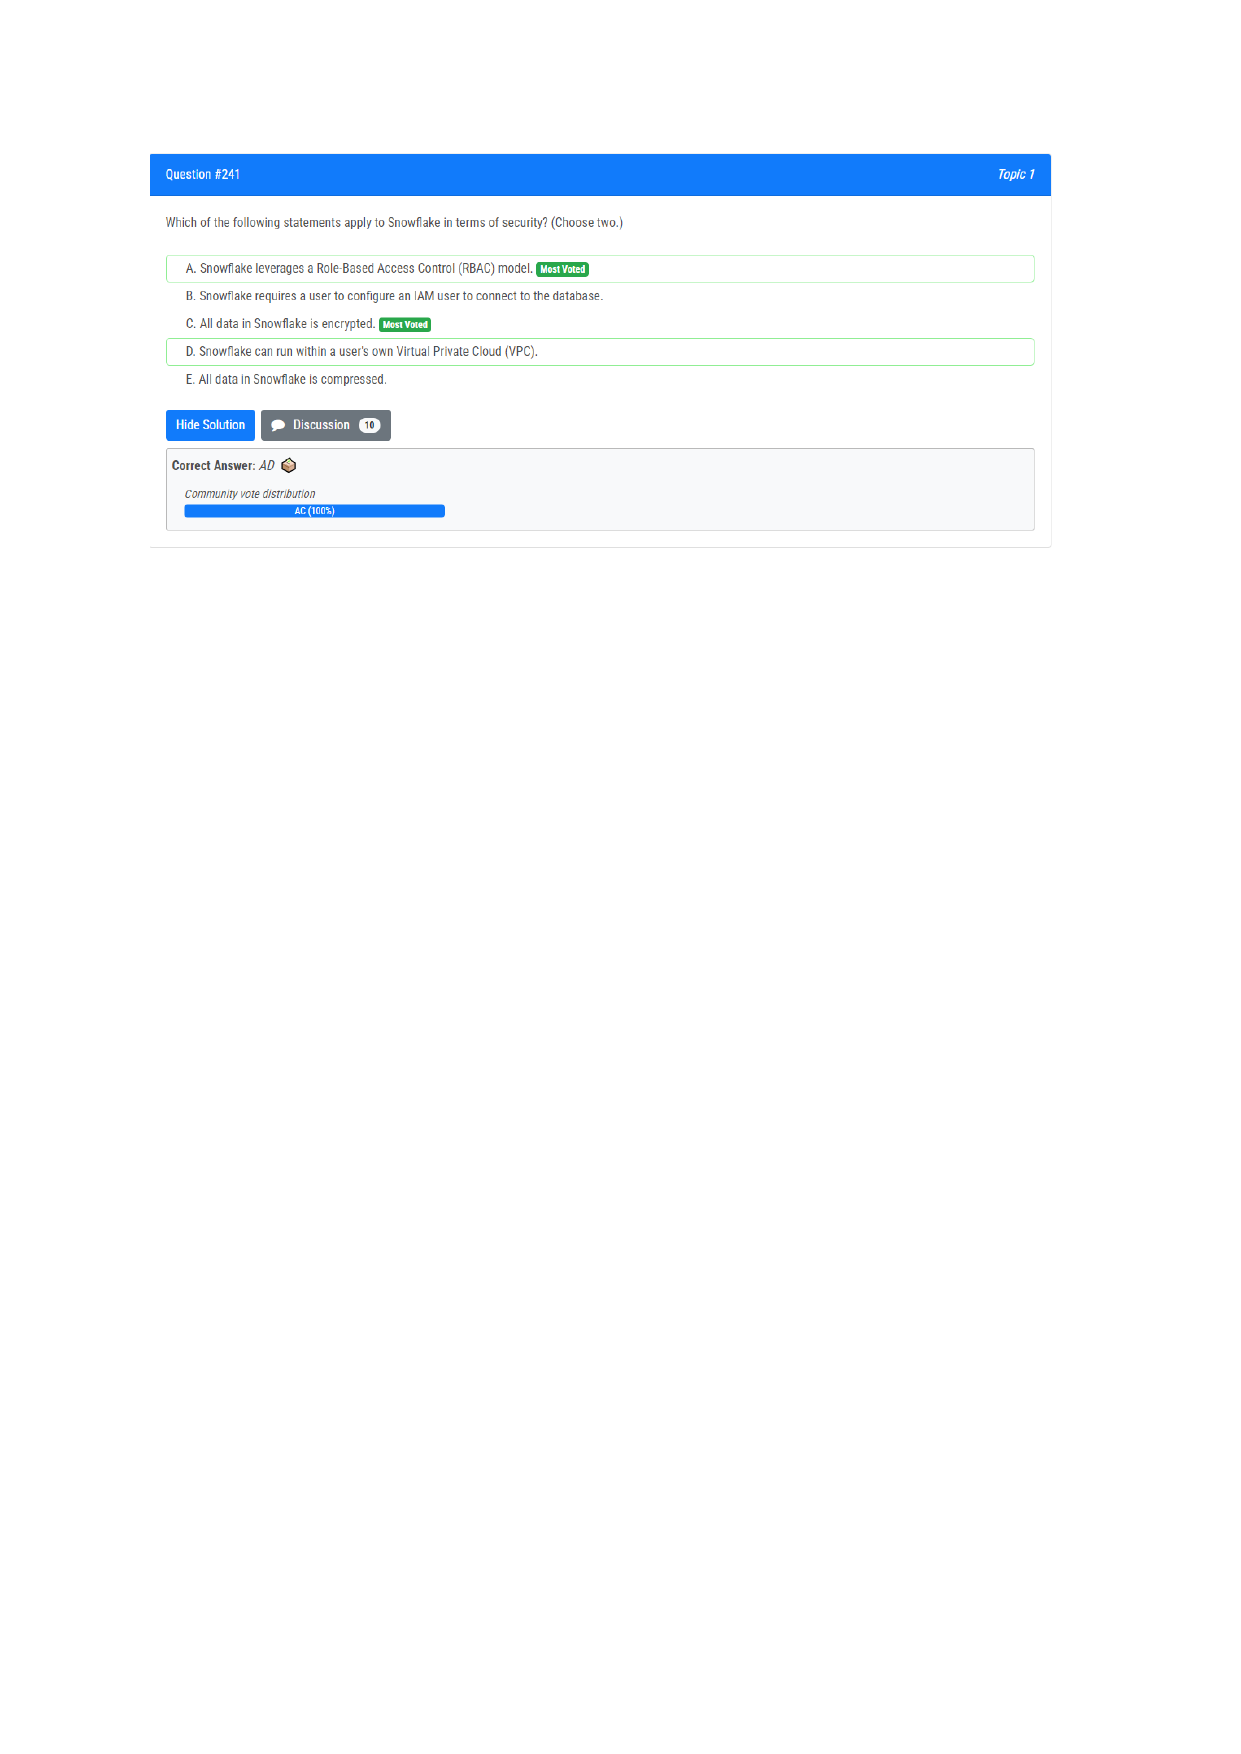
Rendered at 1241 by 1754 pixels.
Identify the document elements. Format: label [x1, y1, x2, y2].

picture [150, 150, 1091, 553]
